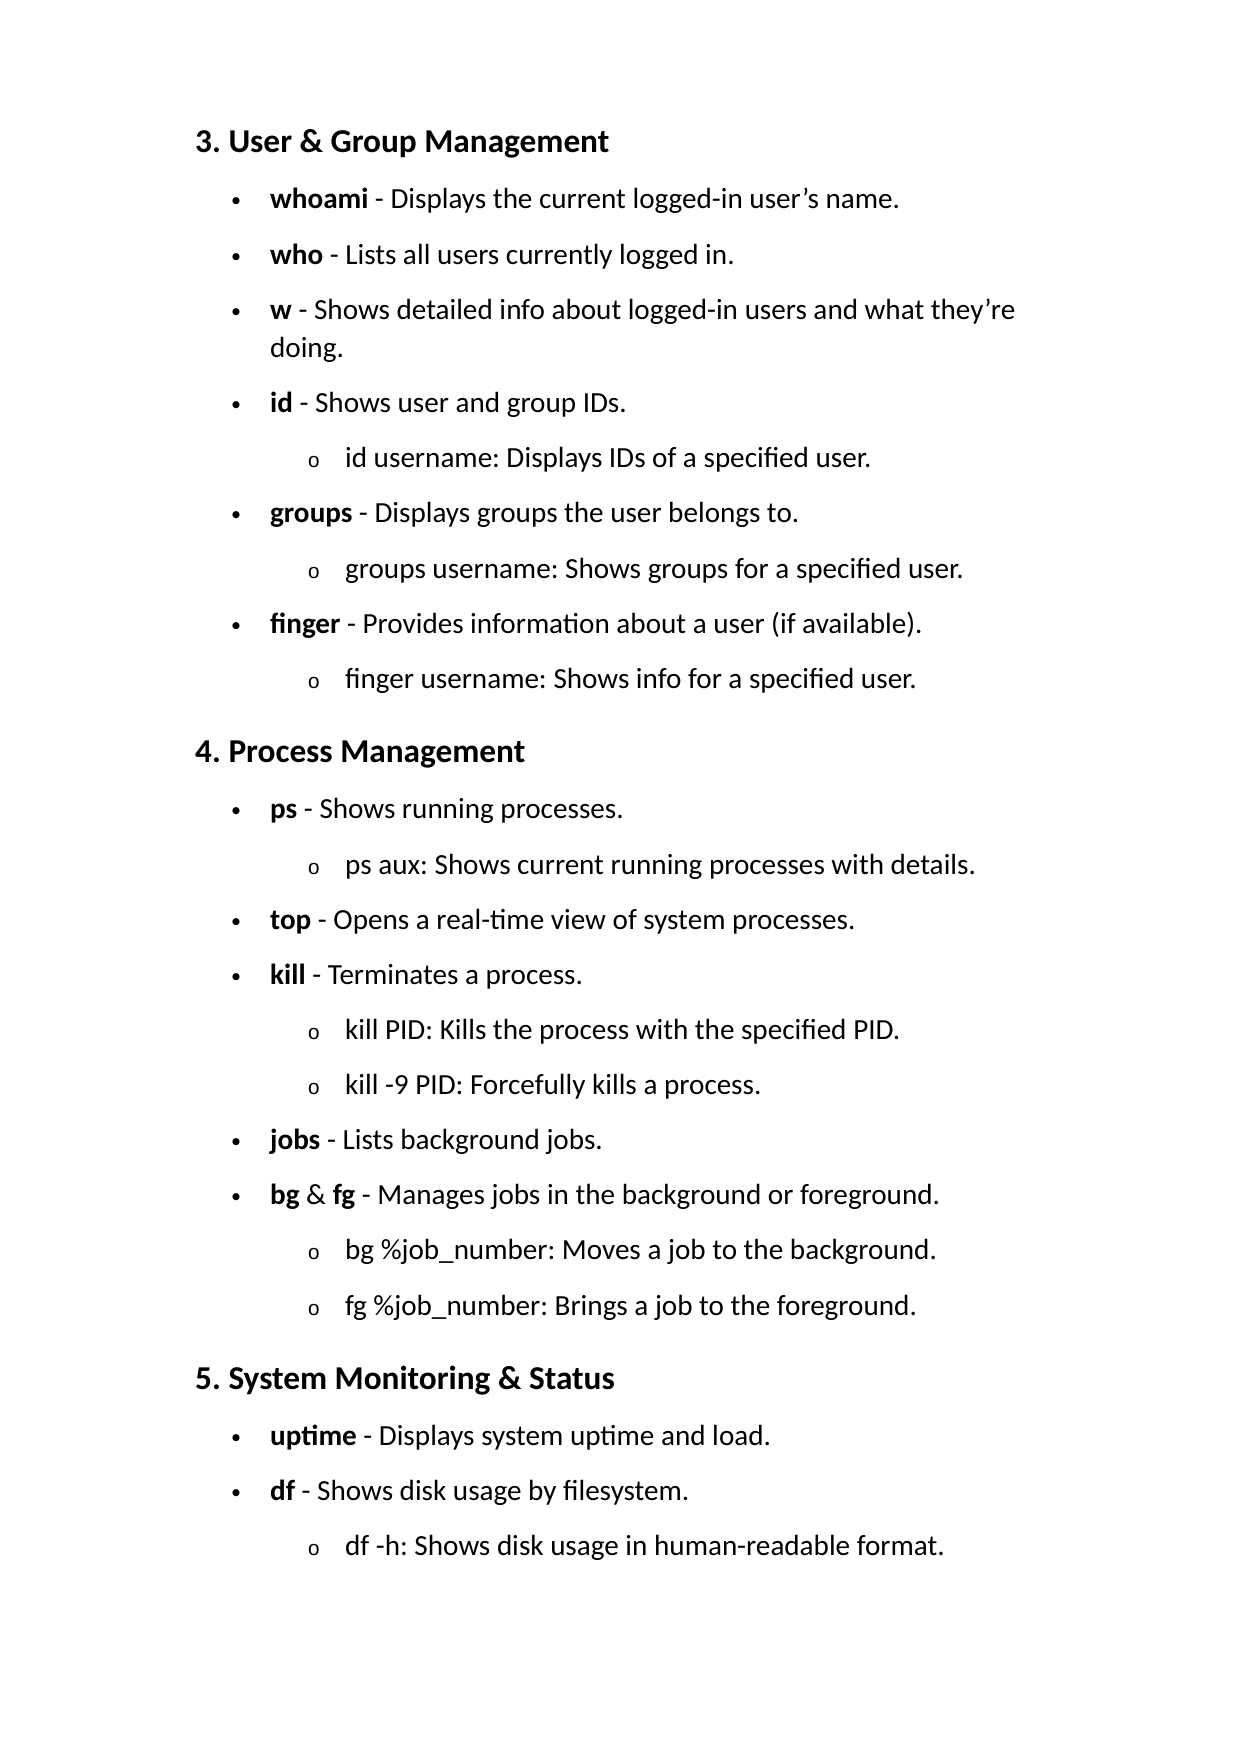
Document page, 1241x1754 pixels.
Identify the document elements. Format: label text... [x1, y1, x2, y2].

list fg %job_number: Brings a job to the foreground. [307, 1287, 1090, 1322]
list finger username: Shows info for a specified user. [307, 660, 1090, 696]
text 5. System Monitoring & Status [195, 1357, 1090, 1397]
list id - Shows user and group IDs. [232, 384, 1090, 420]
text 3. User & Group Management [195, 120, 1090, 161]
list jobs - Lists background jobs. [232, 1121, 1090, 1157]
text 4. Process Management [195, 730, 1090, 771]
list top - Opens a real-time view of system processes. [232, 901, 1090, 936]
list groups username: Shows groups for a specified user. [307, 550, 1090, 585]
list df - Shows disk usage by filesystem. [232, 1472, 1090, 1508]
list ps aux: Shows current running processes with details. [307, 846, 1090, 881]
list kill -9 PID: Forcefully kills a process. [307, 1066, 1090, 1102]
list bg %job_number: Moves a job to the background. [307, 1231, 1090, 1267]
list whoami - Displays the current logged-in user’s name. [232, 181, 1090, 216]
list who - Lists all users currently logged in. [232, 236, 1090, 271]
list finger - Provides information about a user (if available). [232, 605, 1090, 640]
list kill - Terminates a process. [232, 956, 1090, 992]
list kill PID: Kills the process with the specified PID. [307, 1011, 1090, 1047]
list bg & fg - Manages jobs in the background or foreground. [232, 1176, 1090, 1212]
list groups - Displays groups the user belongs to. [232, 494, 1090, 530]
list ps - Shows running processes. [232, 791, 1090, 826]
list df -h: Shows disk usage in human-readable format. [307, 1527, 1090, 1563]
list uptime - Displays system uptime and load. [232, 1417, 1090, 1453]
list w - Shows detailed info about logged-in users and what they’re doing. [232, 291, 1090, 365]
list id username: Displays IDs of a specified user. [307, 439, 1090, 475]
